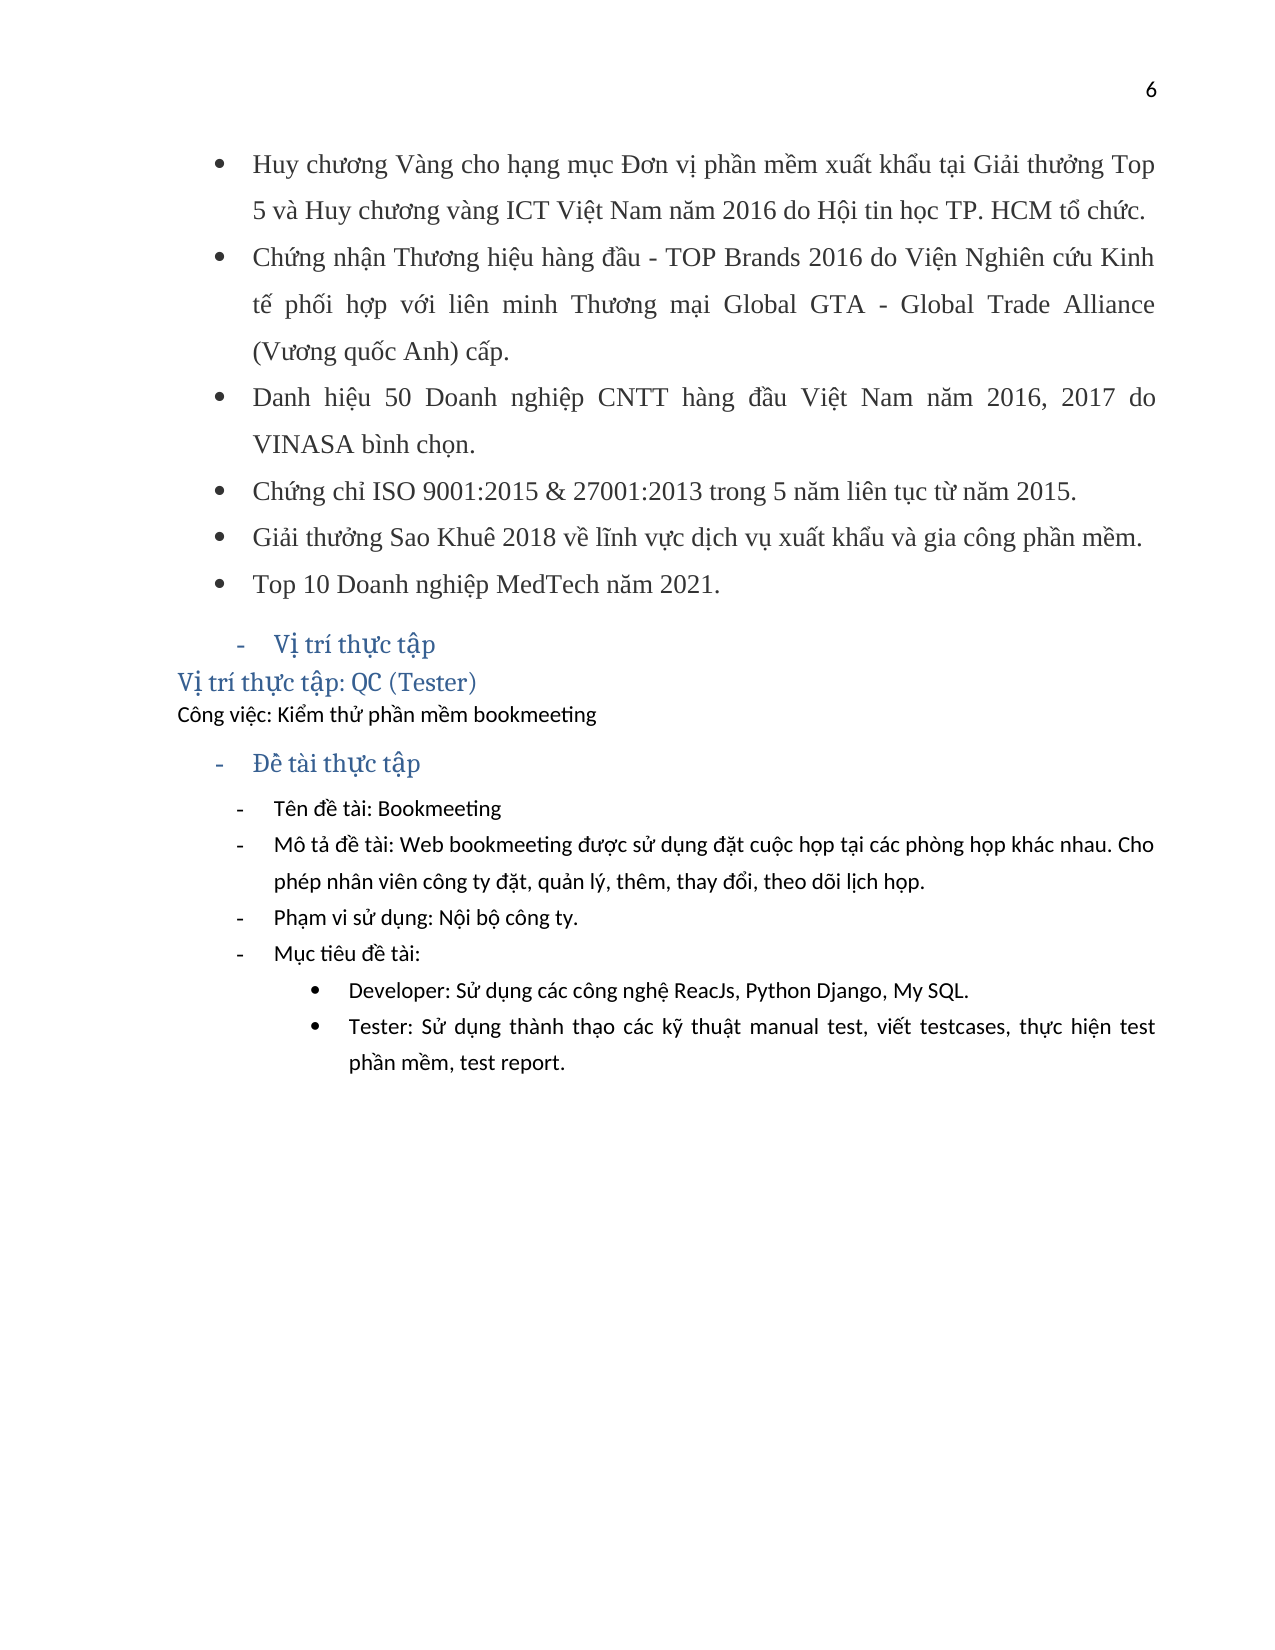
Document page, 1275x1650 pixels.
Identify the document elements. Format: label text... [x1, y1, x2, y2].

list Danh hiệu 50 Doanh nghiệp CNTT hàng đầu Việt Nam năm 2016, 2017 do VINASA bình chọn. [215, 381, 1157, 459]
list Tester: Sử dụng thành thạo các kỹ thuật manual test, viết testcases, thực hiện test phần mềm, test report. [311, 1012, 1157, 1077]
list Developer: Sử dụng các công nghệ ReacJs, Python Django, My SQL. [311, 976, 1157, 1004]
list Top 10 Doanh nghiệp MedTech năm 2021. [215, 568, 1157, 600]
list Mô tả đề tài: Web bookmeeting được sử dụng đặt cuộc họp tại các phòng họp khác nhau. Cho phép nhân viên công ty đặt, quản lý, thêm, thay đổi, theo dõi lịch họp. [236, 830, 1157, 895]
subtitle Đề tài thực tập [215, 747, 1157, 779]
list Giải thưởng Sao Khuê 2018 về lĩnh vực dịch vụ xuất khẩu và gia công phần mềm. [215, 522, 1157, 553]
list Phạm vi sử dụng: Nội bộ công ty. [236, 903, 1157, 931]
subtitle Vị trí thực tập [236, 628, 1157, 660]
list Chứng nhận Thương hiệu hàng đầu - TOP Brands 2016 do Viện Nghiên cứu Kinh tế phối hợp với liên minh Thương mại Global GTA - Global Trade Alliance (Vương quốc Anh) cấp. [215, 241, 1157, 366]
subtitle Vị trí thực tập: QC (Tester) [177, 667, 1157, 698]
list Chứng chỉ ISO 9001:2015 & 27001:2013 trong 5 năm liên tục từ năm 2015. [215, 475, 1157, 506]
text Công việc: Kiểm thử phần mềm bookmeeting [177, 700, 1157, 728]
list Huy chương Vàng cho hạng mục Đơn vị phần mềm xuất khẩu tại Giải thưởng Top 5 và Huy chương vàng ICT Việt Nam năm 2016 do Hội tin học TP. HCM tổ chức. [215, 148, 1157, 226]
list Tên đề tài: Bookmeeting [236, 794, 1157, 822]
list Mục tiêu đề tài: [236, 939, 1157, 967]
